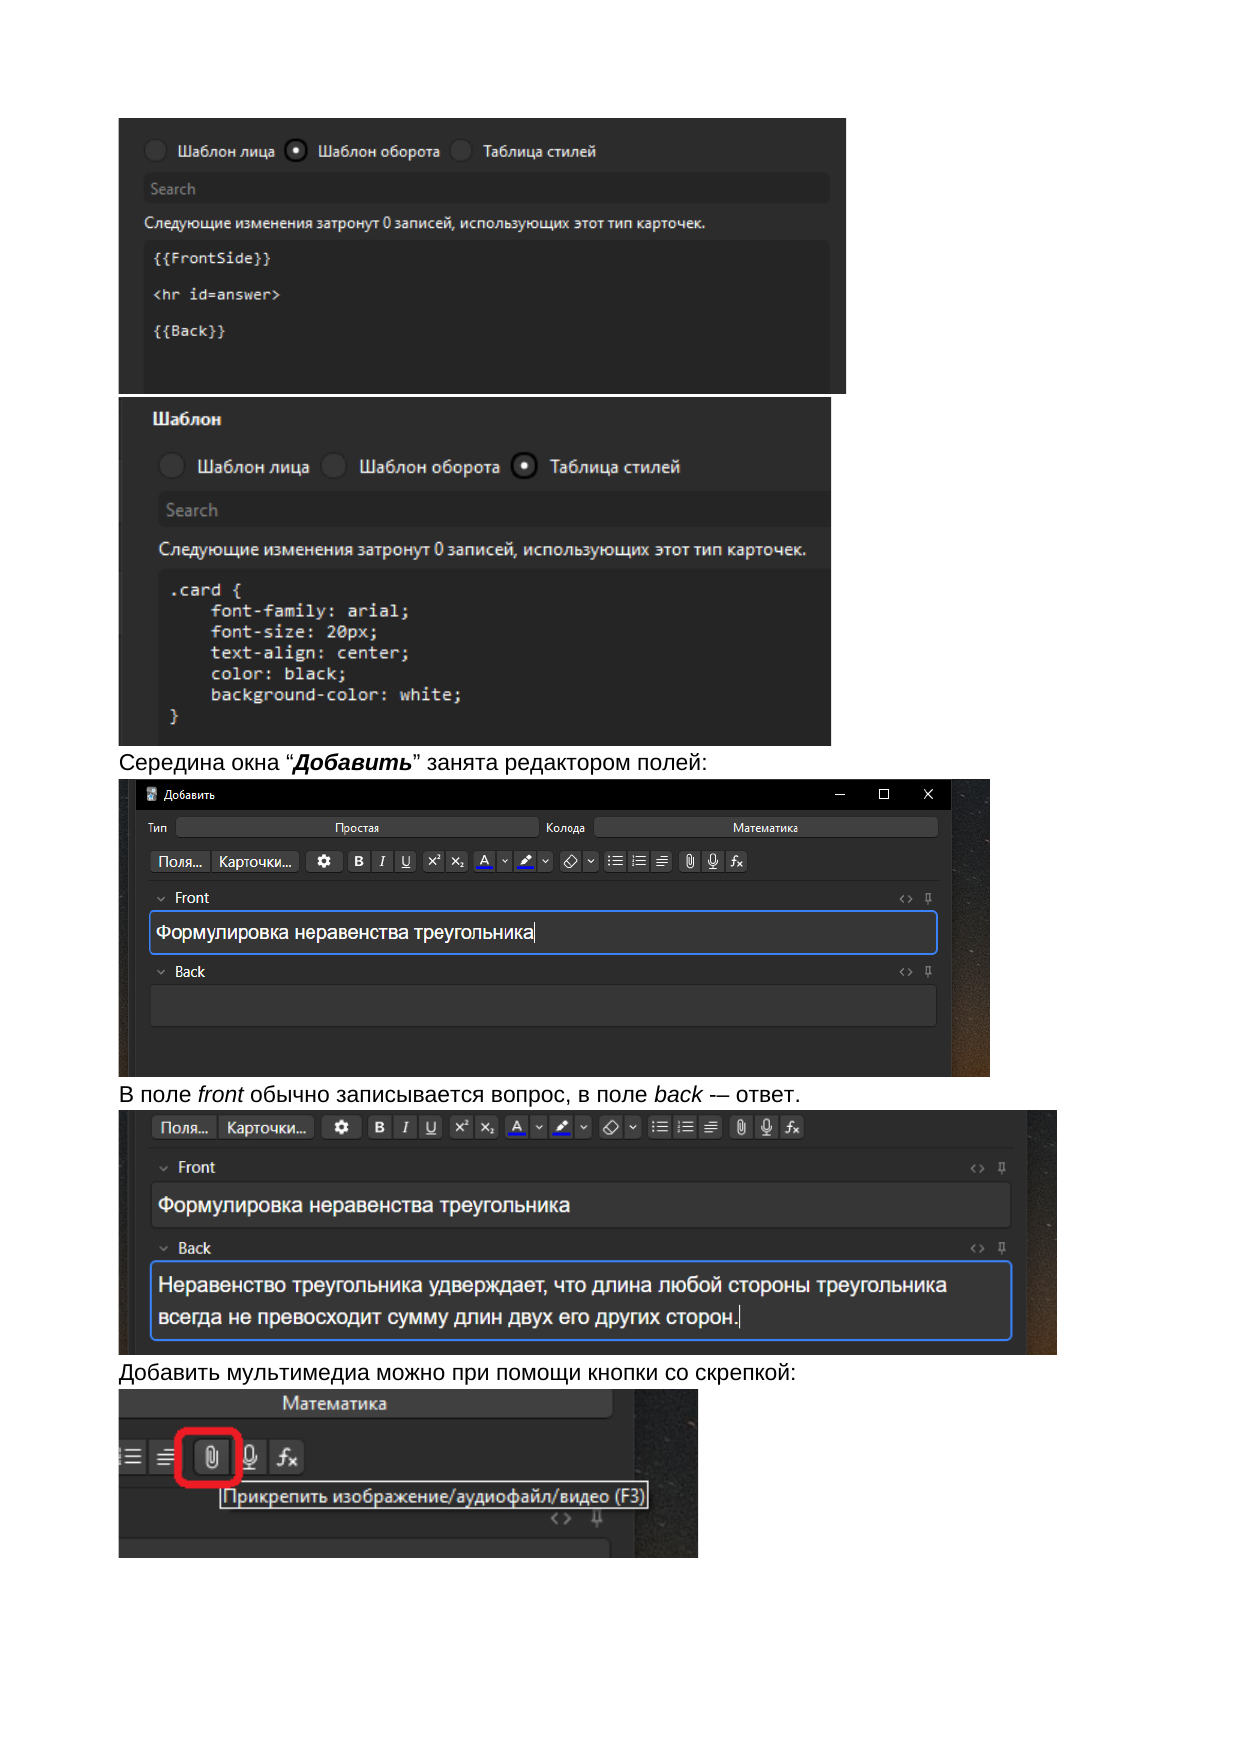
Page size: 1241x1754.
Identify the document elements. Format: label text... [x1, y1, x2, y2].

picture [118, 779, 990, 1077]
text Добавить мультимедиа можно при помощи кнопки со скрепкой: [118, 1359, 1122, 1385]
picture [118, 397, 832, 746]
picture [118, 1389, 699, 1558]
picture [118, 1110, 1057, 1355]
text Середина окна “Добавить” занята редактором полей: [118, 749, 1122, 776]
text В поле front обычно записывается вопрос, в поле back -– ответ. [118, 1081, 1122, 1107]
picture [118, 118, 847, 394]
